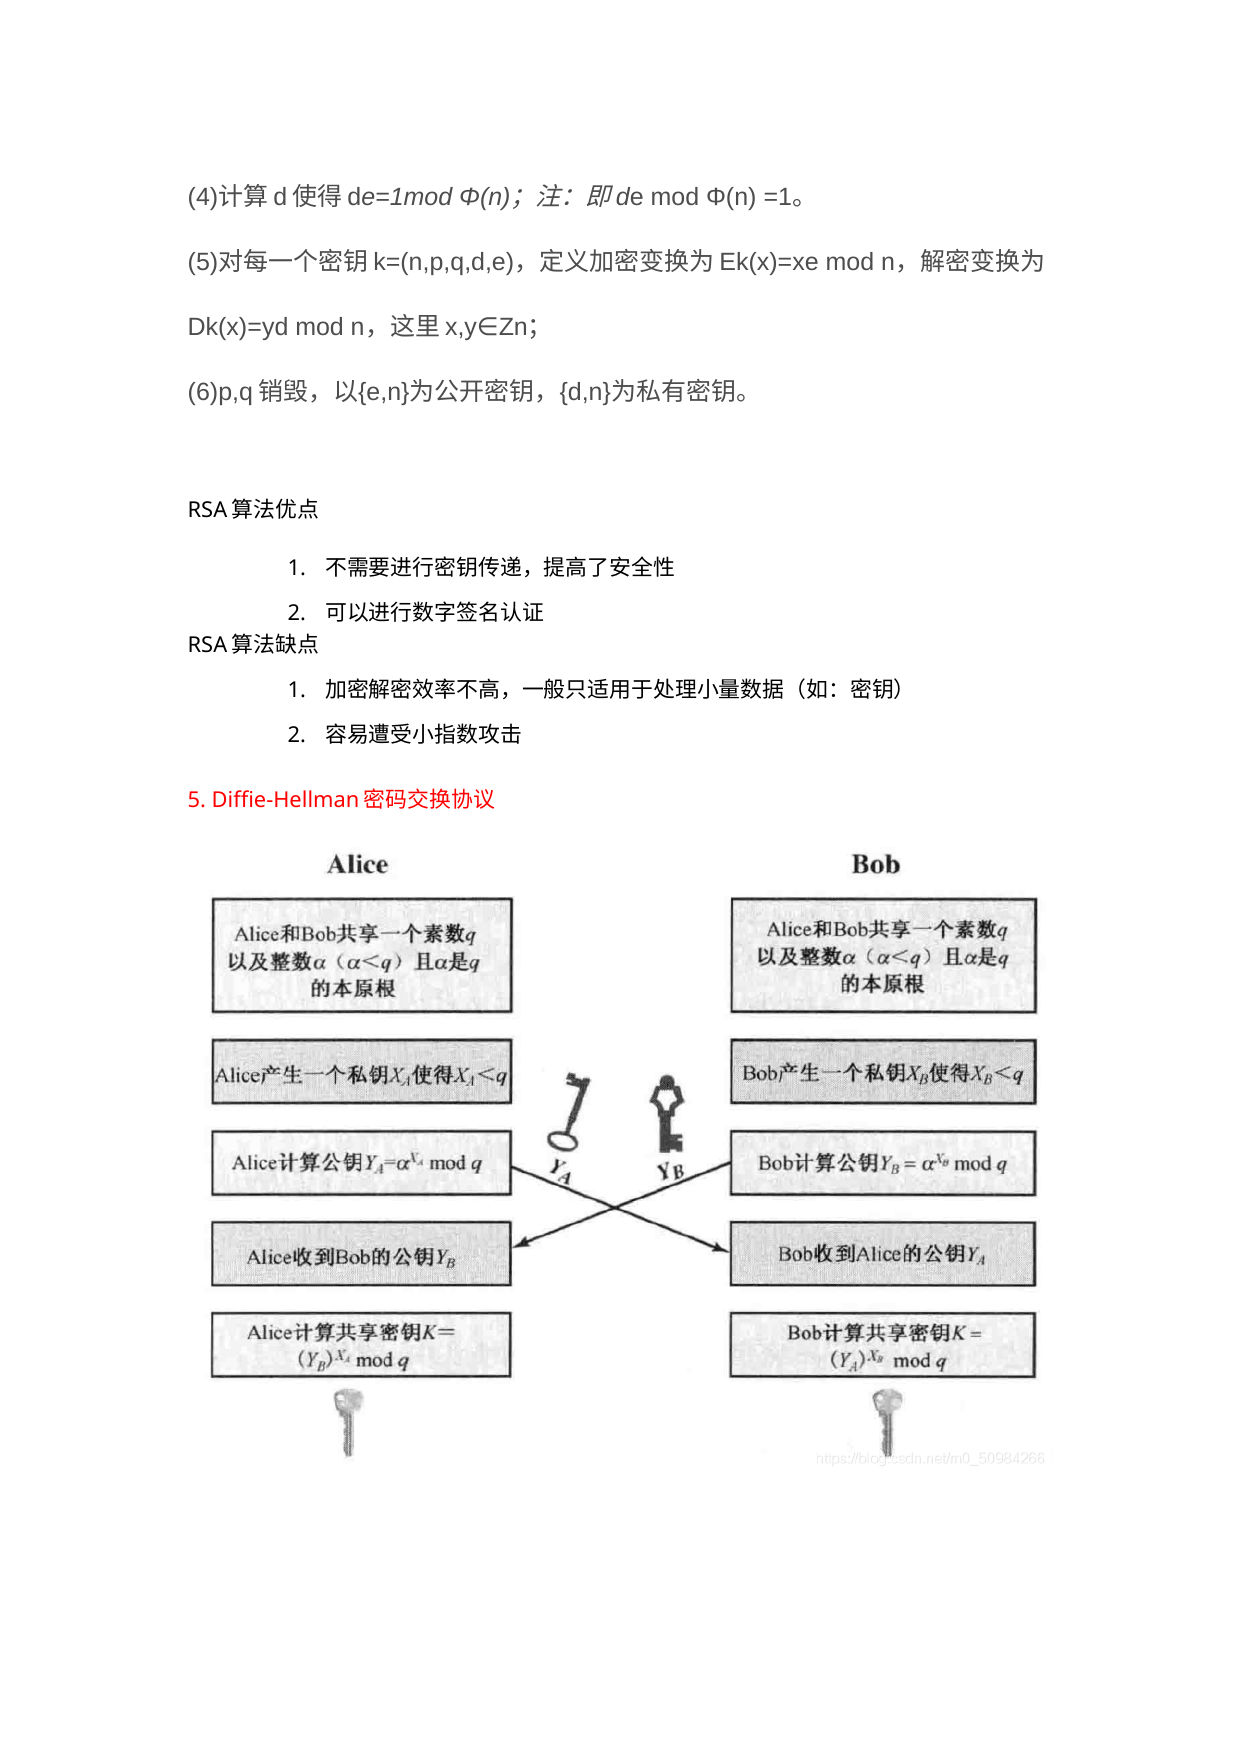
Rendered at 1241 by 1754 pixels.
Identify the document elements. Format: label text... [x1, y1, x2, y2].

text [187, 162, 1053, 422]
list 加密解密效率不高，一般只适用于处理小量数据（如：密钥） [287, 672, 1053, 704]
list 容易遭受小指数攻击 [287, 717, 1053, 749]
text RSA算法优点 [187, 492, 1053, 524]
list 可以进行数字签名认证 [287, 594, 1053, 627]
text RSA算法缺点 [187, 627, 1053, 659]
text 5. Diffie-Hellman密码交换协议 [187, 782, 1053, 814]
list 不需要进行密钥传递，提高了安全性 [287, 549, 1053, 582]
picture [187, 847, 1053, 1475]
